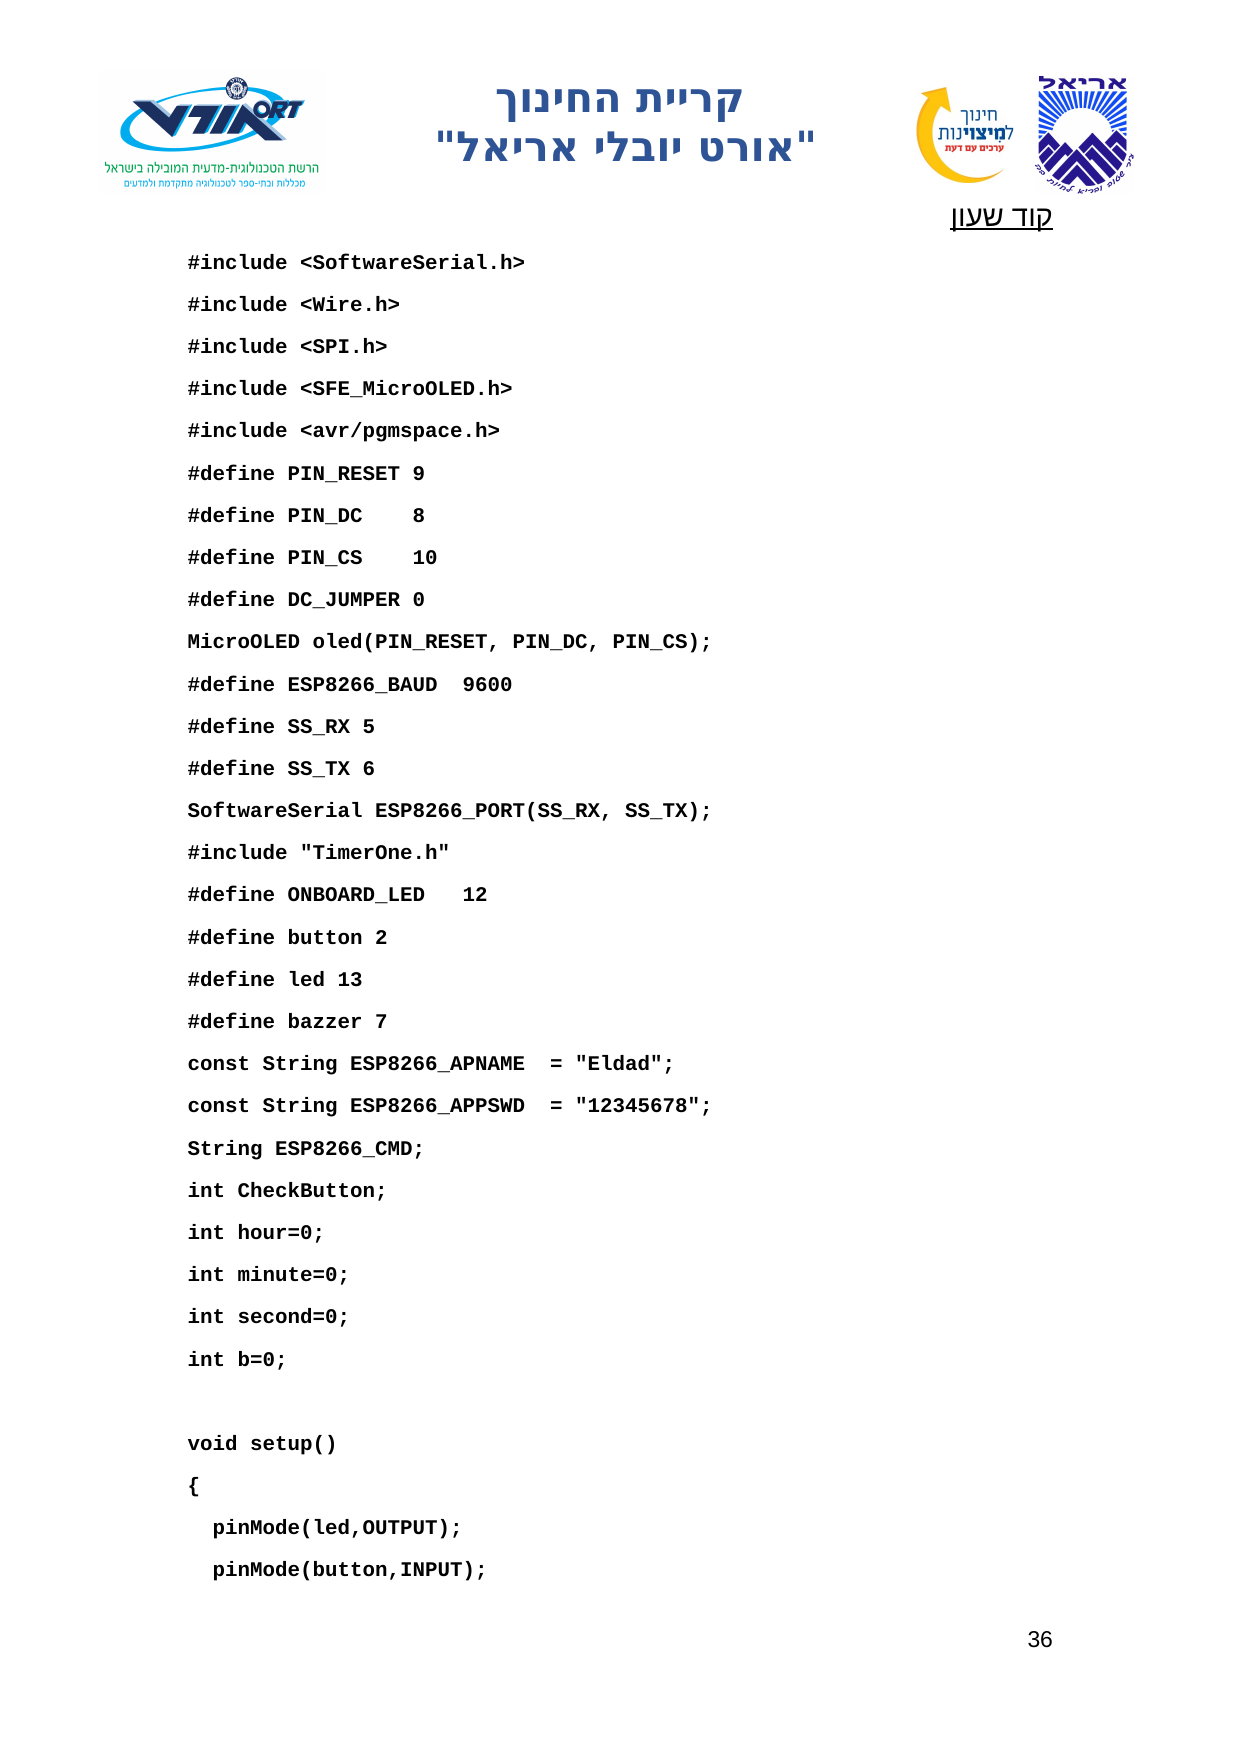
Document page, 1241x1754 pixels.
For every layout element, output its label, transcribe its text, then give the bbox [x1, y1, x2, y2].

text #include <avr/pgmspace.h> [187, 420, 1053, 444]
text pinMode(button,INPUT); [187, 1559, 1053, 1583]
text #include <SFE_MicroOLED.h> [187, 378, 1053, 402]
text int second=0; [187, 1306, 1053, 1330]
text #define ONBOARD_LED 12 [187, 884, 1053, 908]
text String ESP8266_CMD; [187, 1138, 1053, 1161]
text #include <SPI.h> [187, 336, 1053, 360]
text #define led 13 [187, 969, 1053, 992]
text int CheckButton; [187, 1180, 1053, 1203]
text #define bazzer 7 [187, 1011, 1053, 1035]
text int minute=0; [187, 1264, 1053, 1288]
text קוד שעון [187, 199, 1053, 232]
text #define DC_JUMPER 0 [187, 589, 1053, 613]
text #define PIN_CS 10 [187, 547, 1053, 571]
text #define button 2 [187, 927, 1053, 950]
text SoftwareSerial ESP8266_PORT(SS_RX, SS_TX); [187, 800, 1053, 824]
text MicroOLED oled(PIN_RESET, PIN_DC, PIN_CS); [187, 631, 1053, 655]
text #define PIN_DC 8 [187, 505, 1053, 528]
picture [97, 70, 326, 194]
text #define ESP8266_BAUD 9600 [187, 673, 1053, 697]
text pinMode(led,OUTPUT); [187, 1517, 1053, 1541]
text void setup() [187, 1433, 1053, 1457]
text int b=0; [187, 1348, 1053, 1372]
text #define PIN_RESET 9 [187, 463, 1053, 486]
text #define SS_RX 5 [187, 716, 1053, 739]
text #define SS_TX 6 [187, 758, 1053, 782]
text #include <Wire.h> [187, 294, 1053, 317]
text #include <SoftwareSerial.h> [187, 252, 1053, 275]
picture [915, 87, 1014, 183]
picture [1035, 76, 1134, 194]
text const String ESP8266_APPSWD = "12345678"; [187, 1095, 1053, 1119]
text #include "TimerOne.h" [187, 842, 1053, 866]
text int hour=0; [187, 1222, 1053, 1246]
text { [187, 1475, 1053, 1499]
text const String ESP8266_APNAME = "Eldad"; [187, 1053, 1053, 1077]
